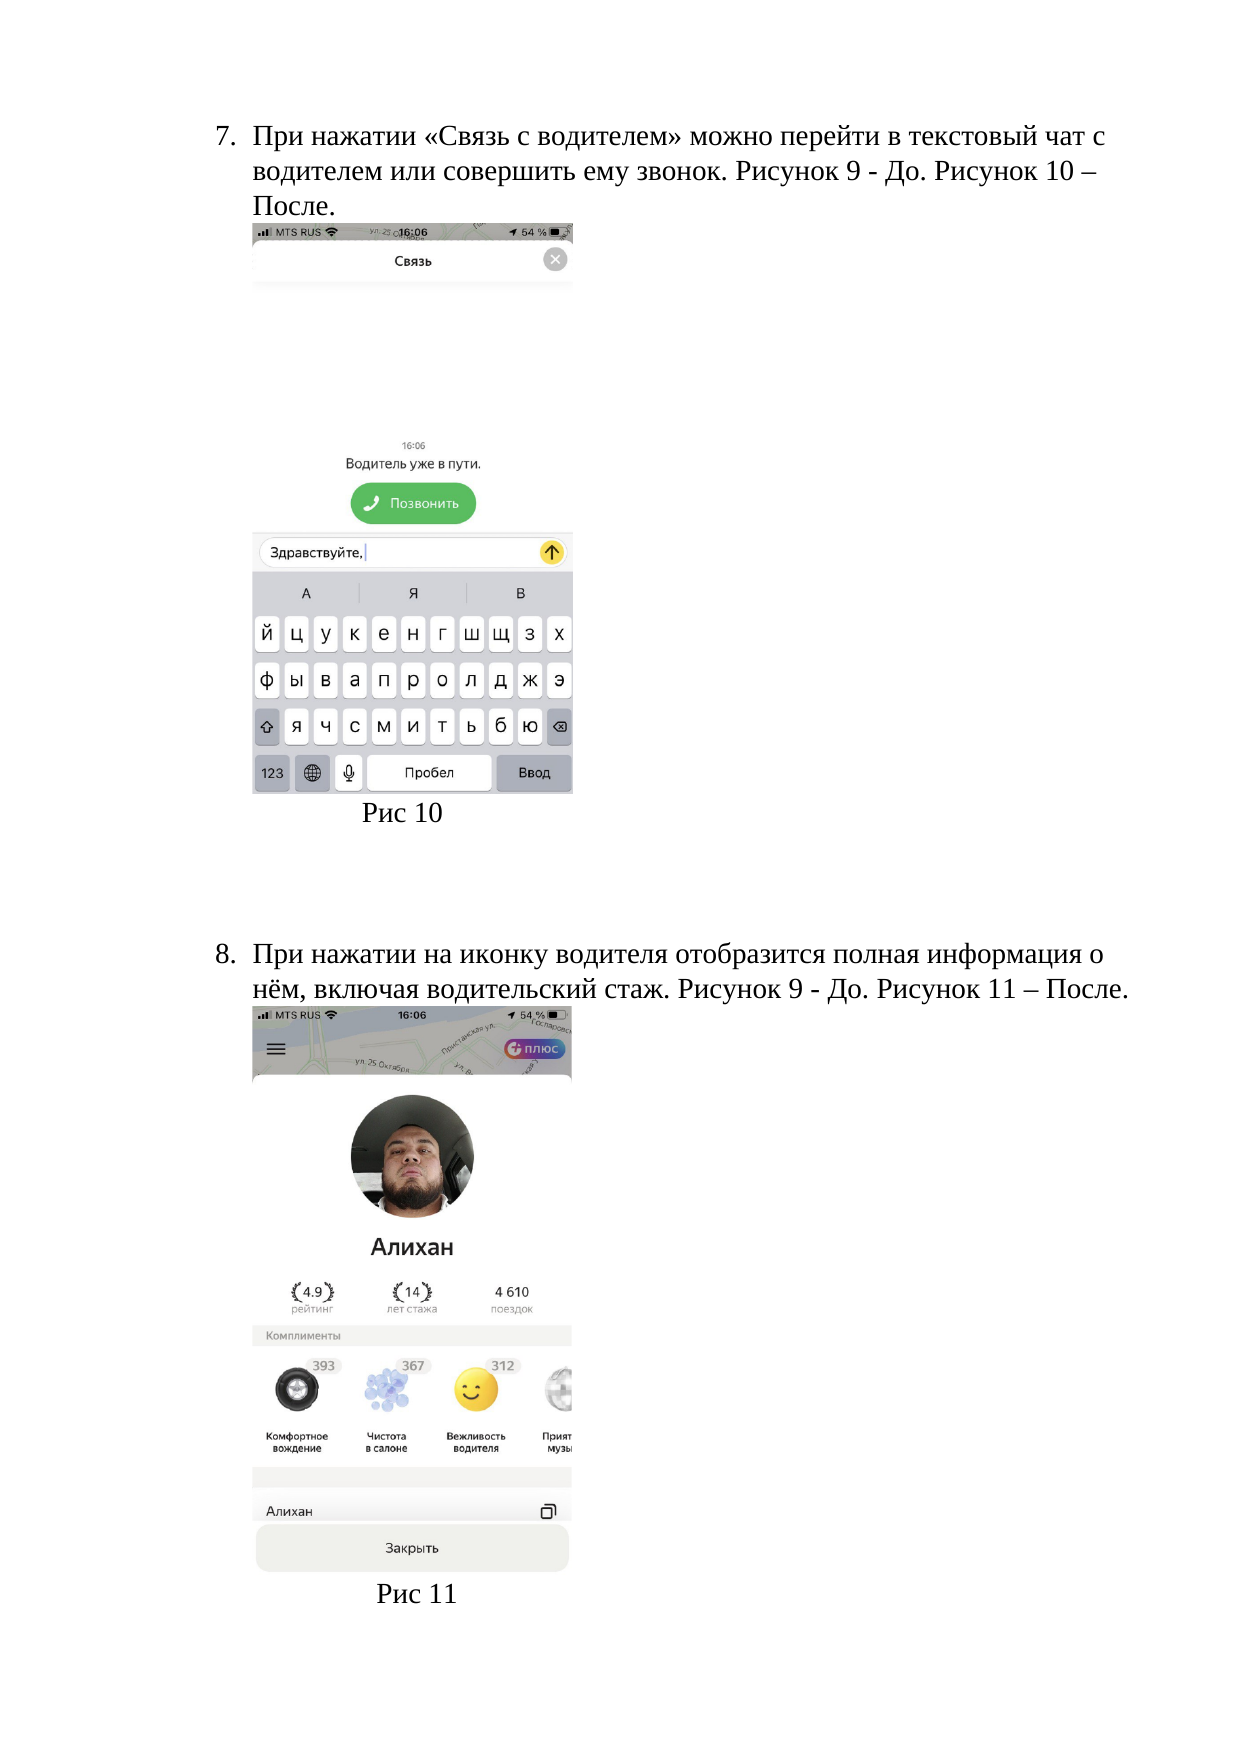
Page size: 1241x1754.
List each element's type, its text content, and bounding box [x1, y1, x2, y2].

list При нажатии на иконку водителя отобразится полная информация о нём, включая водительский стаж. Рисунок 9 - До. Рисунок 11 – После. [215, 936, 1152, 1005]
list Рис 10 [252, 795, 1152, 829]
picture [252, 1006, 572, 1575]
picture [252, 223, 573, 794]
list Рис 11 [252, 1576, 1152, 1609]
list При нажатии «Связь с водителем» можно перейти в текстовый чат с водителем или совершить ему звонок. Рисунок 9 - До. Рисунок 10 – После. [215, 118, 1152, 222]
